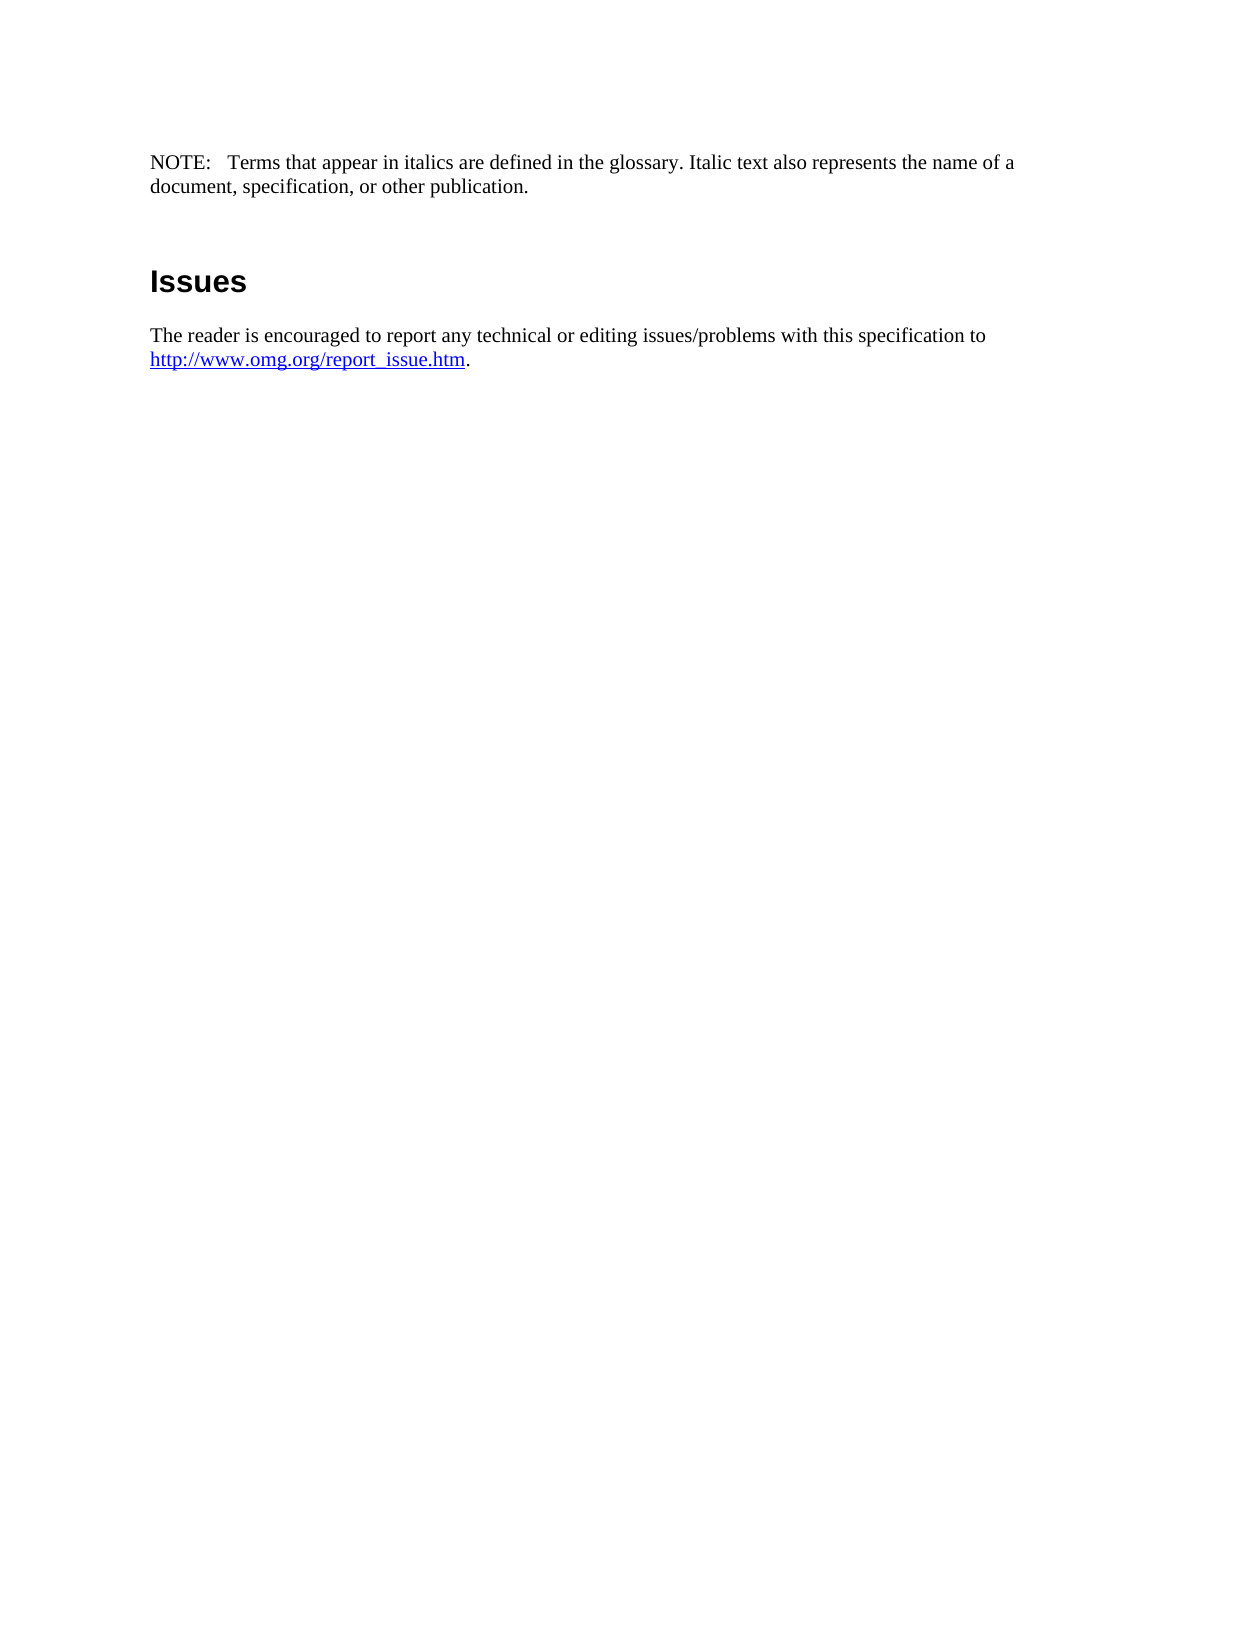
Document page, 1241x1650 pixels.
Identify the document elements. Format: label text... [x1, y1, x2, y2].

text NOTE: Terms that appear in italics are defined in the glossary. Italic text also represents the name of a document, specification, or other publication. [150, 150, 1090, 198]
text Issues [150, 263, 1090, 299]
text The reader is encouraged to report any technical or editing issues/problems with this specification to http://www.omg.org/report_issue.htm. [150, 323, 1090, 371]
